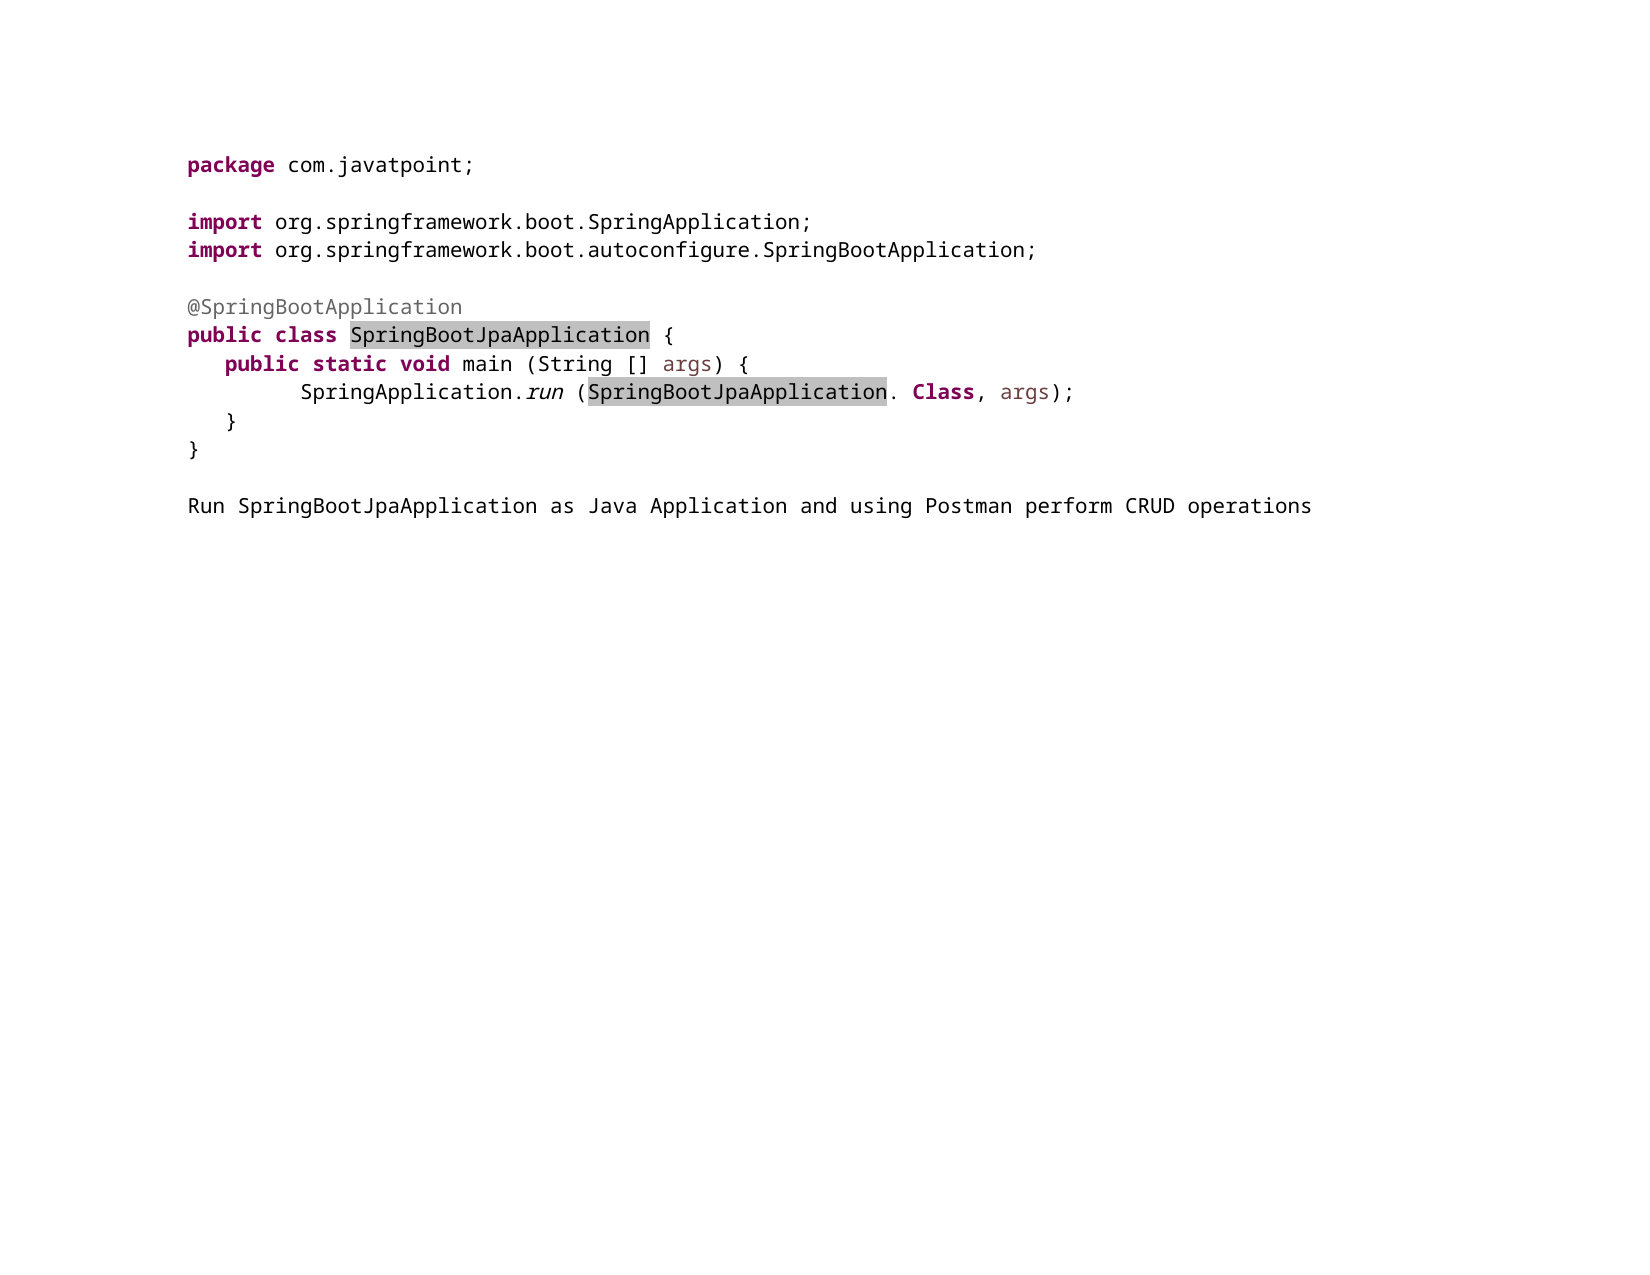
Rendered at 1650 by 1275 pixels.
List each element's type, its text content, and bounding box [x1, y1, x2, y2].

text SpringApplication.run (SpringBootJpaApplication. Class, args); [887, 377, 1500, 406]
text } [187, 434, 1500, 463]
text SpringApplication.run (SpringBootJpaApplication. Class, args); [187, 377, 588, 406]
text public class SpringBootJpaApplication { [650, 321, 1500, 349]
text } [187, 406, 1500, 434]
text package com.javatpoint; [187, 150, 1500, 178]
text public static void main (String [] args) { [187, 349, 1500, 377]
text import org.springframework.boot.SpringApplication; [187, 207, 1500, 235]
text Run SpringBootJpaApplication as Java Application and using Postman perform CRUD operations [187, 491, 1500, 520]
text @SpringBootApplication [187, 292, 1500, 321]
text import org.springframework.boot.autoconfigure.SpringBootApplication; [187, 235, 1500, 264]
text public class SpringBootJpaApplication { [187, 321, 350, 349]
